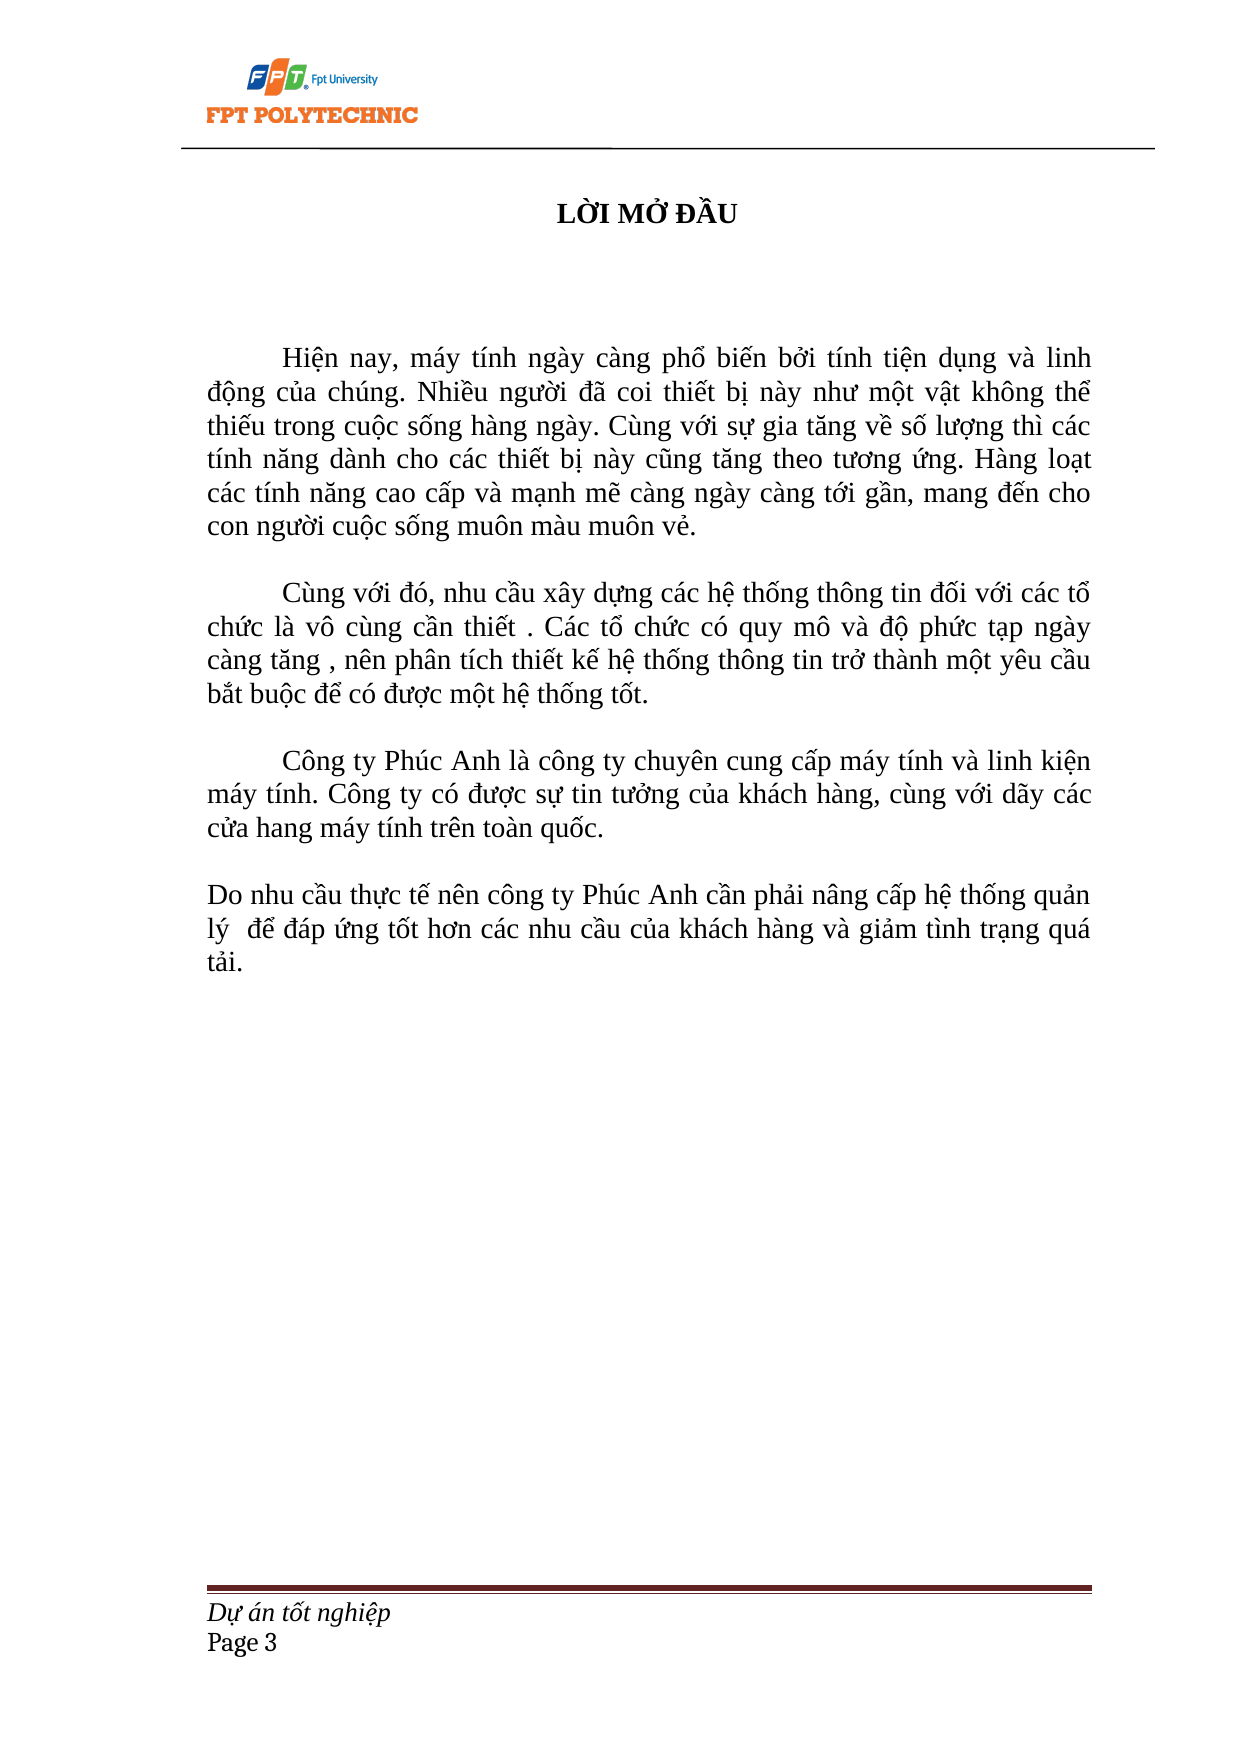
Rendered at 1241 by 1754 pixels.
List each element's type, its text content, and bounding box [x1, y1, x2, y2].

text Hiện nay, máy tính ngày càng phổ biến bởi tính tiện dụng và linh động của chúng. Nhiều người đã coi thiết bị này như một vật không thể thiếu trong cuộc sống hàng ngày. Cùng với sự gia tăng về số lượng thì các tính năng dành cho các thiết bị này cũng tăng theo tương ứng. Hàng loạt các tính năng cao cấp và mạnh mẽ càng ngày càng tới gần, mang đến cho con người cuộc sống muôn màu muôn vẻ. [207, 341, 1092, 542]
picture [206, 58, 418, 123]
text Công ty Phúc Anh là công ty chuyên cung cấp máy tính và linh kiện máy tính. Công ty có được sự tin tưởng của khách hàng, cùng với dãy các cửa hang máy tính trên toàn quốc. [207, 743, 1092, 844]
subtitle LỜI MỞ ĐẦU [207, 196, 1088, 230]
text Do nhu cầu thực tế nên công ty Phúc Anh cần phải nâng cấp hệ thống quản lý để đáp ứng tốt hơn các nhu cầu của khách hàng và giảm tình trạng quá tải. [207, 877, 1092, 978]
text Cùng với đó, nhu cầu xây dựng các hệ thống thông tin đối với các tổ chức là vô cùng cần thiết . Các tổ chức có quy mô và độ phức tạp ngày càng tăng , nên phân tích thiết kế hệ thống thông tin trở thành một yêu cầu bắt buộc để có được một hệ thống tốt. [207, 575, 1092, 709]
